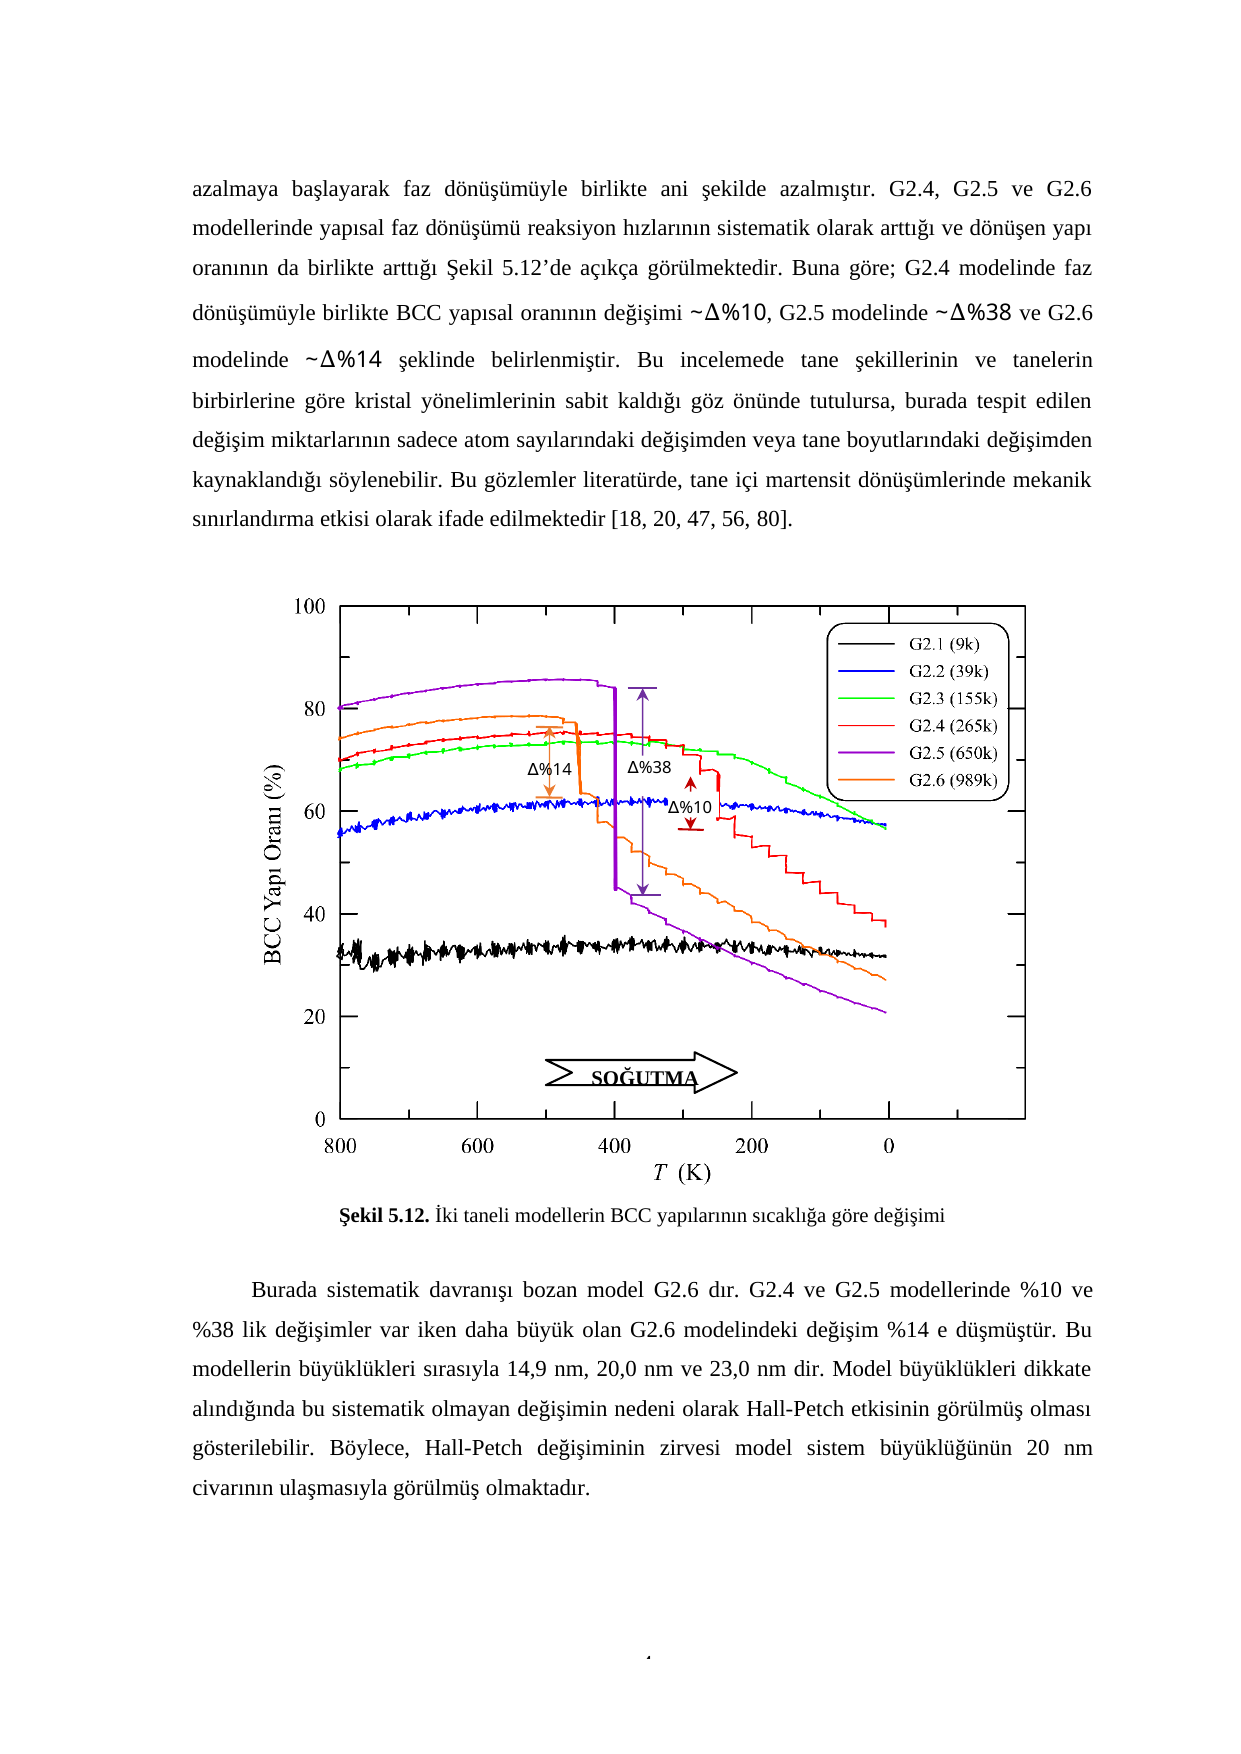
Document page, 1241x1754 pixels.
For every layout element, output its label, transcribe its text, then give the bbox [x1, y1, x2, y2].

text Şekil 5.12. İki taneli modellerin BCC yapılarının sıcaklığa göre değişimi [201, 612, 1083, 1227]
text Burada sistematik davranışı bozan model G2.6 dır. G2.4 ve G2.5 modellerinde %10 ve %38 lik değişimler var iken daha büyük olan G2.6 modelindeki değişim %14 e düşmüştür. Bu modellerin büyüklükleri sırasıyla 14,9 nm, 20,0 nm ve 23,0 nm dir. Model büyüklükleri dikkate alındığında bu sistematik olmayan değişimin nedeni olarak Hall-Petch etkisinin görülmüş olması gösterilebilir. Böylece, Hall-Petch değişiminin zirvesi model sistem büyüklüğünün 20 nm civarının ulaşmasıyla görülmüş olmaktadır. [192, 1276, 1093, 1500]
text azalmaya başlayarak faz dönüşümüyle birlikte ani şekilde azalmıştır. G2.4, G2.5 ve G2.6 modellerinde yapısal faz dönüşümü reaksiyon hızlarının sistematik olarak arttığı ve dönüşen yapı oranının da birlikte arttığı Şekil 5.12’de açıkça görülmektedir. Buna göre; G2.4 modelinde faz dönüşümüyle birlikte BCC yapısal oranının değişimi ~∆%10, G2.5 modelinde ~∆%38 ve G2.6 modelinde ~∆%14 şeklinde belirlenmiştir. Bu incelemede tane şekillerinin ve tanelerin birbirlerine göre kristal yönelimlerinin sabit kaldığı göz önünde tutulursa, burada tespit edilen değişim miktarlarının sadece atom sayılarındaki değişimden veya tane boyutlarındaki değişimden kaynaklandığı söylenebilir. Bu gözlemler literatürde, tane içi martensit dönüşümlerinde mekanik sınırlandırma etkisi olarak ifade edilmektedir [18, 20, 47, 56, 80]. [192, 175, 1093, 532]
picture [263, 598, 1026, 612]
